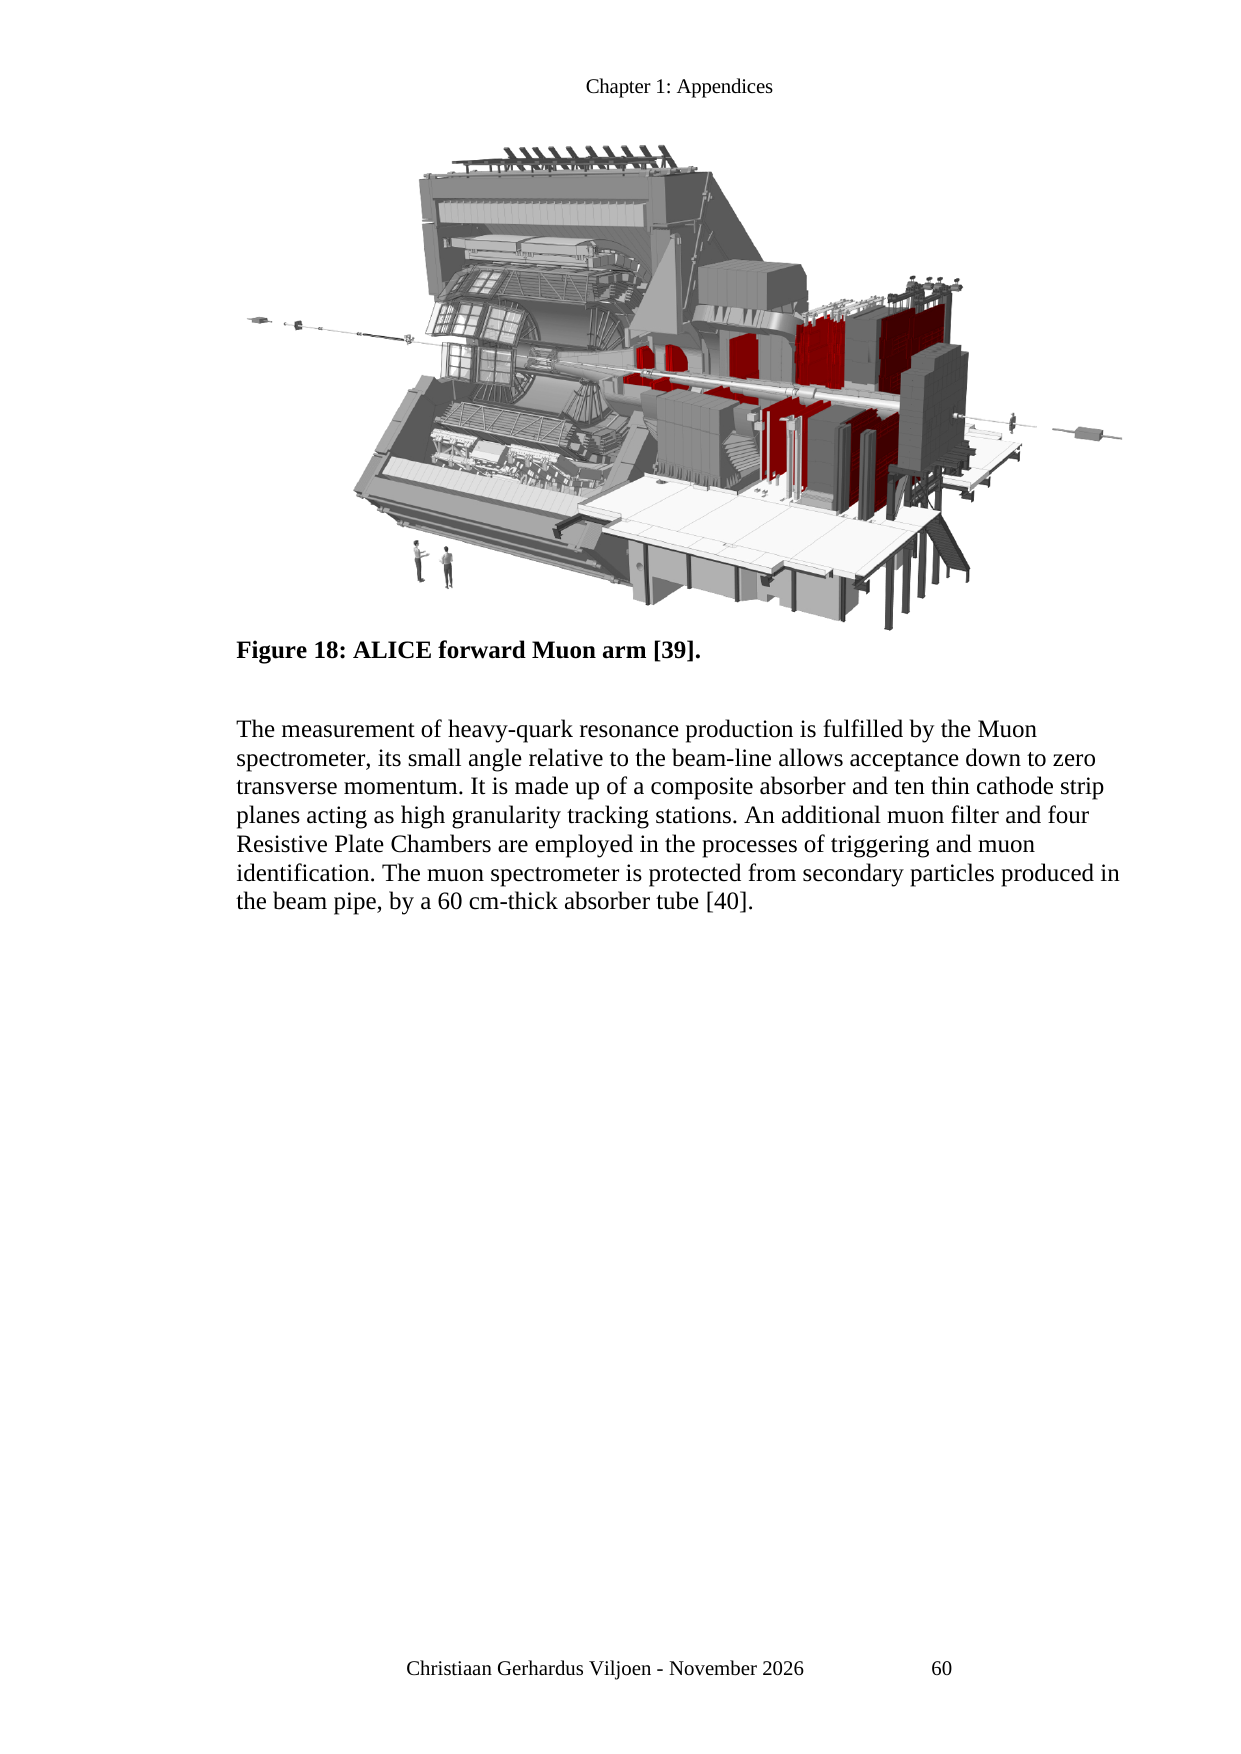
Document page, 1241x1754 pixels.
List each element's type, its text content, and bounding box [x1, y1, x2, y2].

picture [236, 135, 1123, 636]
text The measurement of heavy-quark resonance production is fulfilled by the Muon spectrometer, its small angle relative to the beam-line allows acceptance down to zero transverse momentum. It is made up of a composite absorber and ten thin cathode strip planes acting as high granularity tracking stations. An additional muon filter and four Resistive Plate Chambers are employed in the processes of triggering and muon identification. The muon spectrometer is protected from secondary particles produced in the beam pipe, by a 60 cm-thick absorber tube . [236, 714, 1122, 915]
text Figure 17: ALICE forward Muon arm . [236, 636, 1122, 664]
